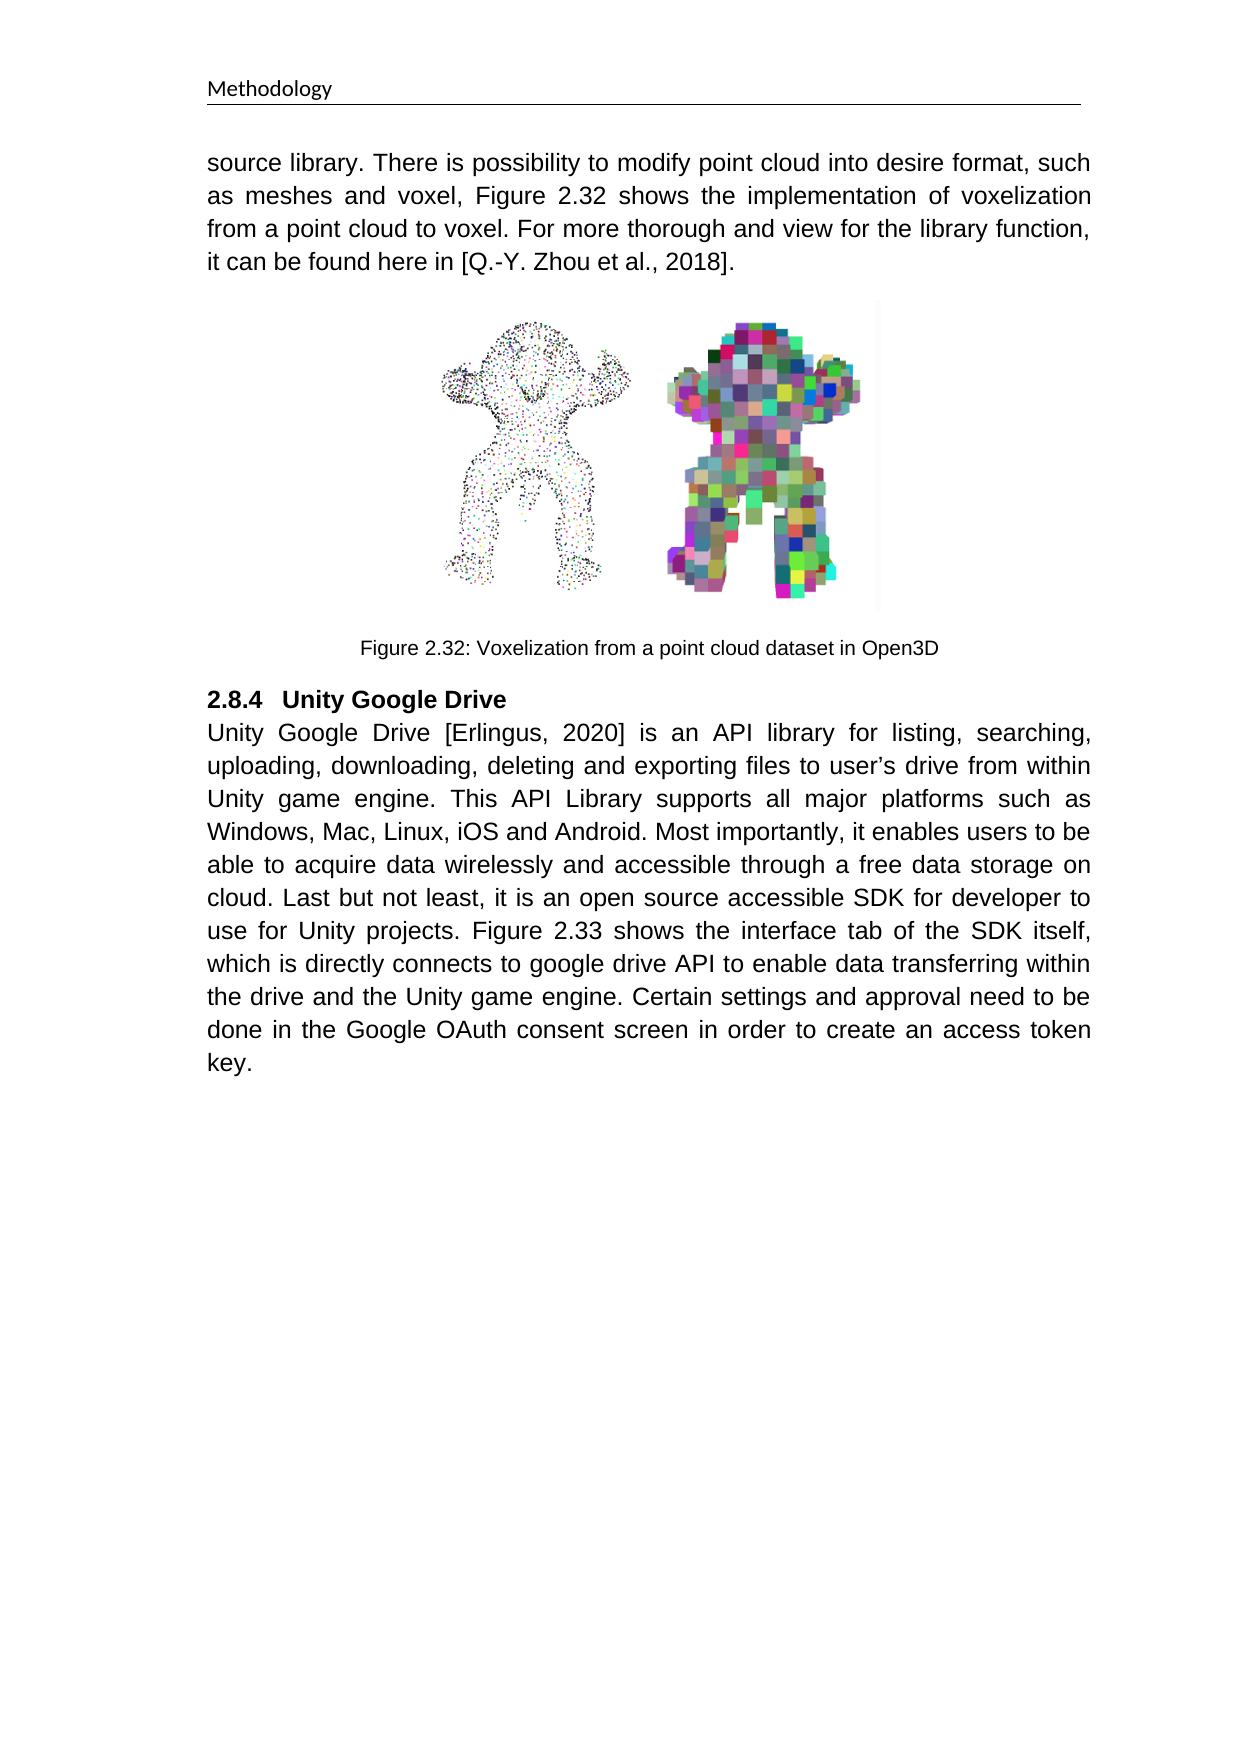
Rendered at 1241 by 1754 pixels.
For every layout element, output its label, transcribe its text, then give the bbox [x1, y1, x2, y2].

text Unity Google Drive [Erlingus, 2020] is an API library for listing, searching, uploading, downloading, deleting and exporting files to user’s drive from within Unity game engine. This API Library supports all major platforms such as Windows, Mac, Linux, iOS and Android. Most importantly, it enables users to be able to acquire data wirelessly and accessible through a free data storage on cloud. Last but not least, it is an open source accessible SDK for developer to use for Unity projects. Figure 2.33 shows the interface tab of the SDK itself, which is directly connects to google drive API to enable data transferring within the drive and the Unity game engine. Certain settings and approval need to be done in the Google OAuth consent screen in order to create an access token key. [207, 718, 1092, 1077]
picture [418, 300, 881, 611]
text Figure 2.32: Voxelization from a point cloud dataset in Open3D [207, 636, 1092, 659]
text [207, 148, 1092, 276]
subtitle Unity Google Drive [207, 684, 1092, 713]
